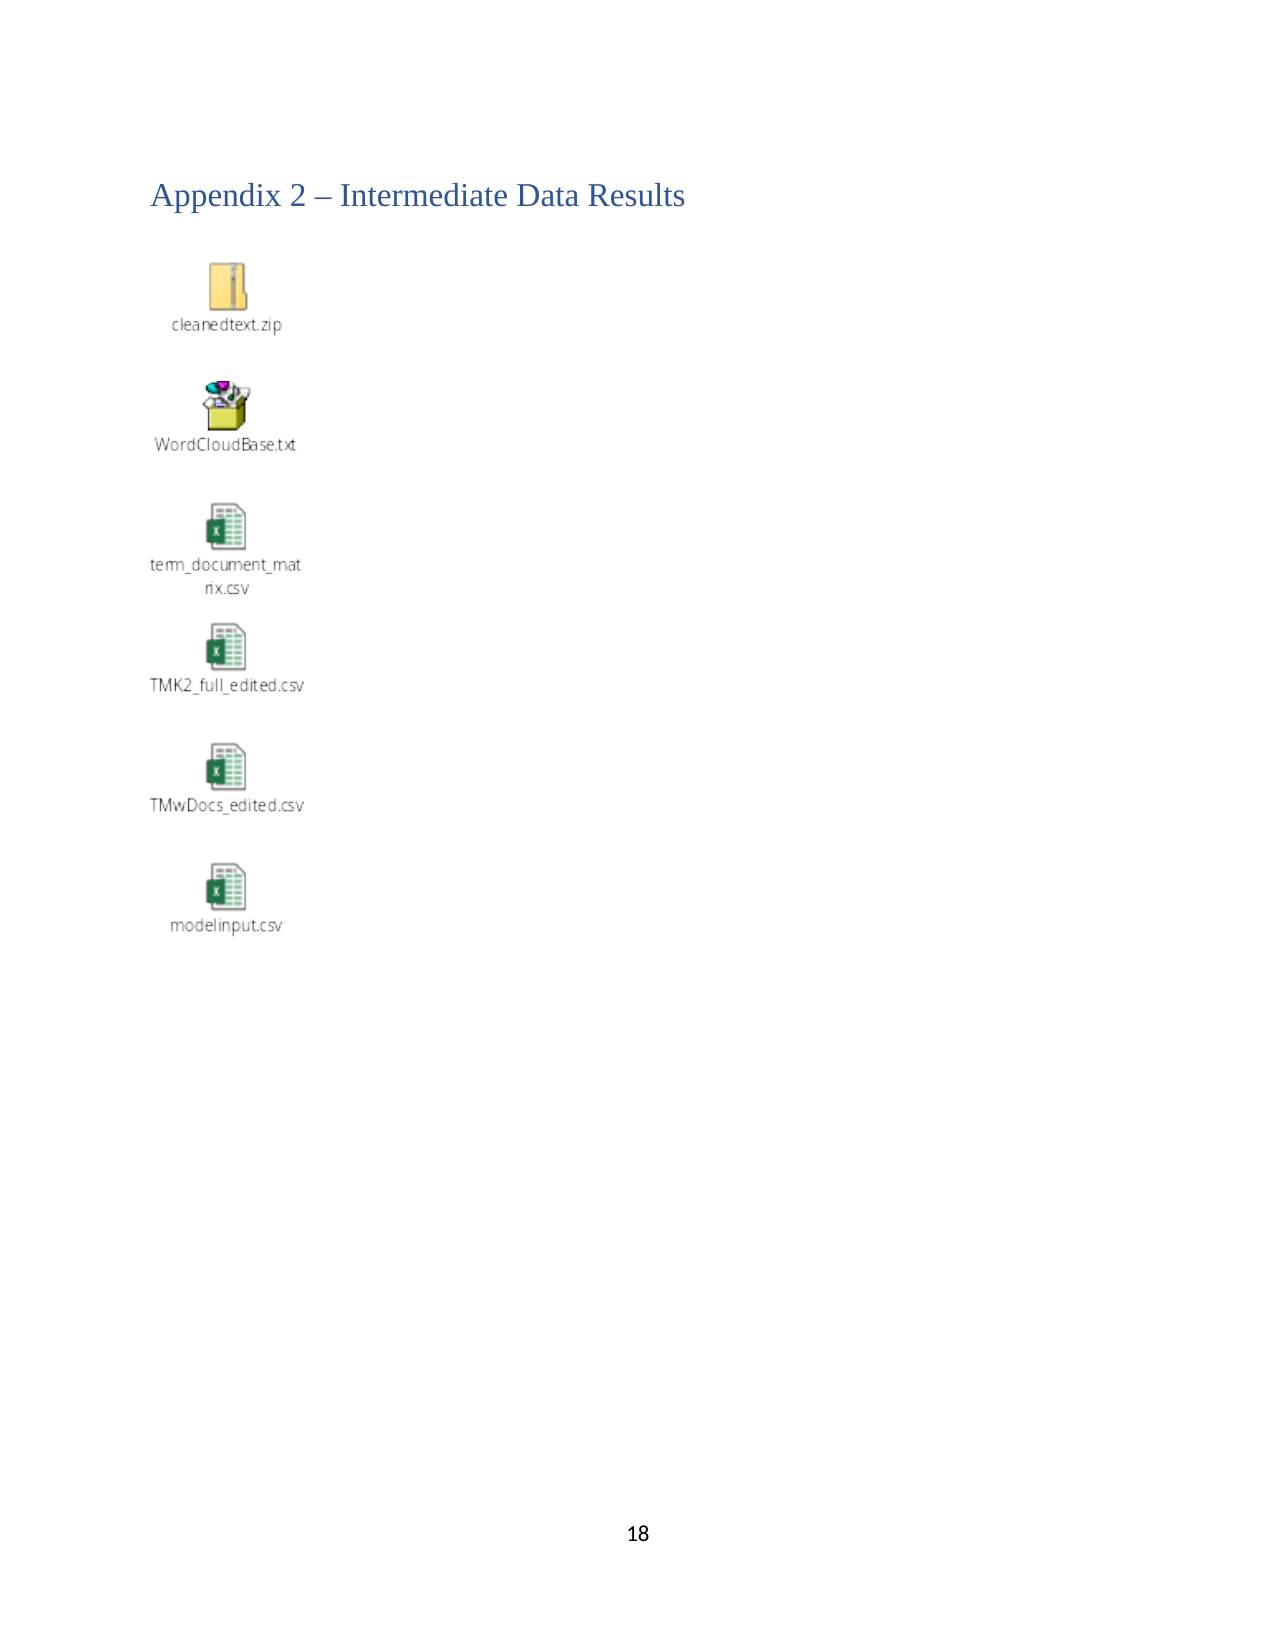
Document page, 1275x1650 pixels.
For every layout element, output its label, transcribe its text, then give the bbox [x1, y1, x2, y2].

subtitle Appendix 2 – Intermediate Data Results [150, 175, 1125, 213]
